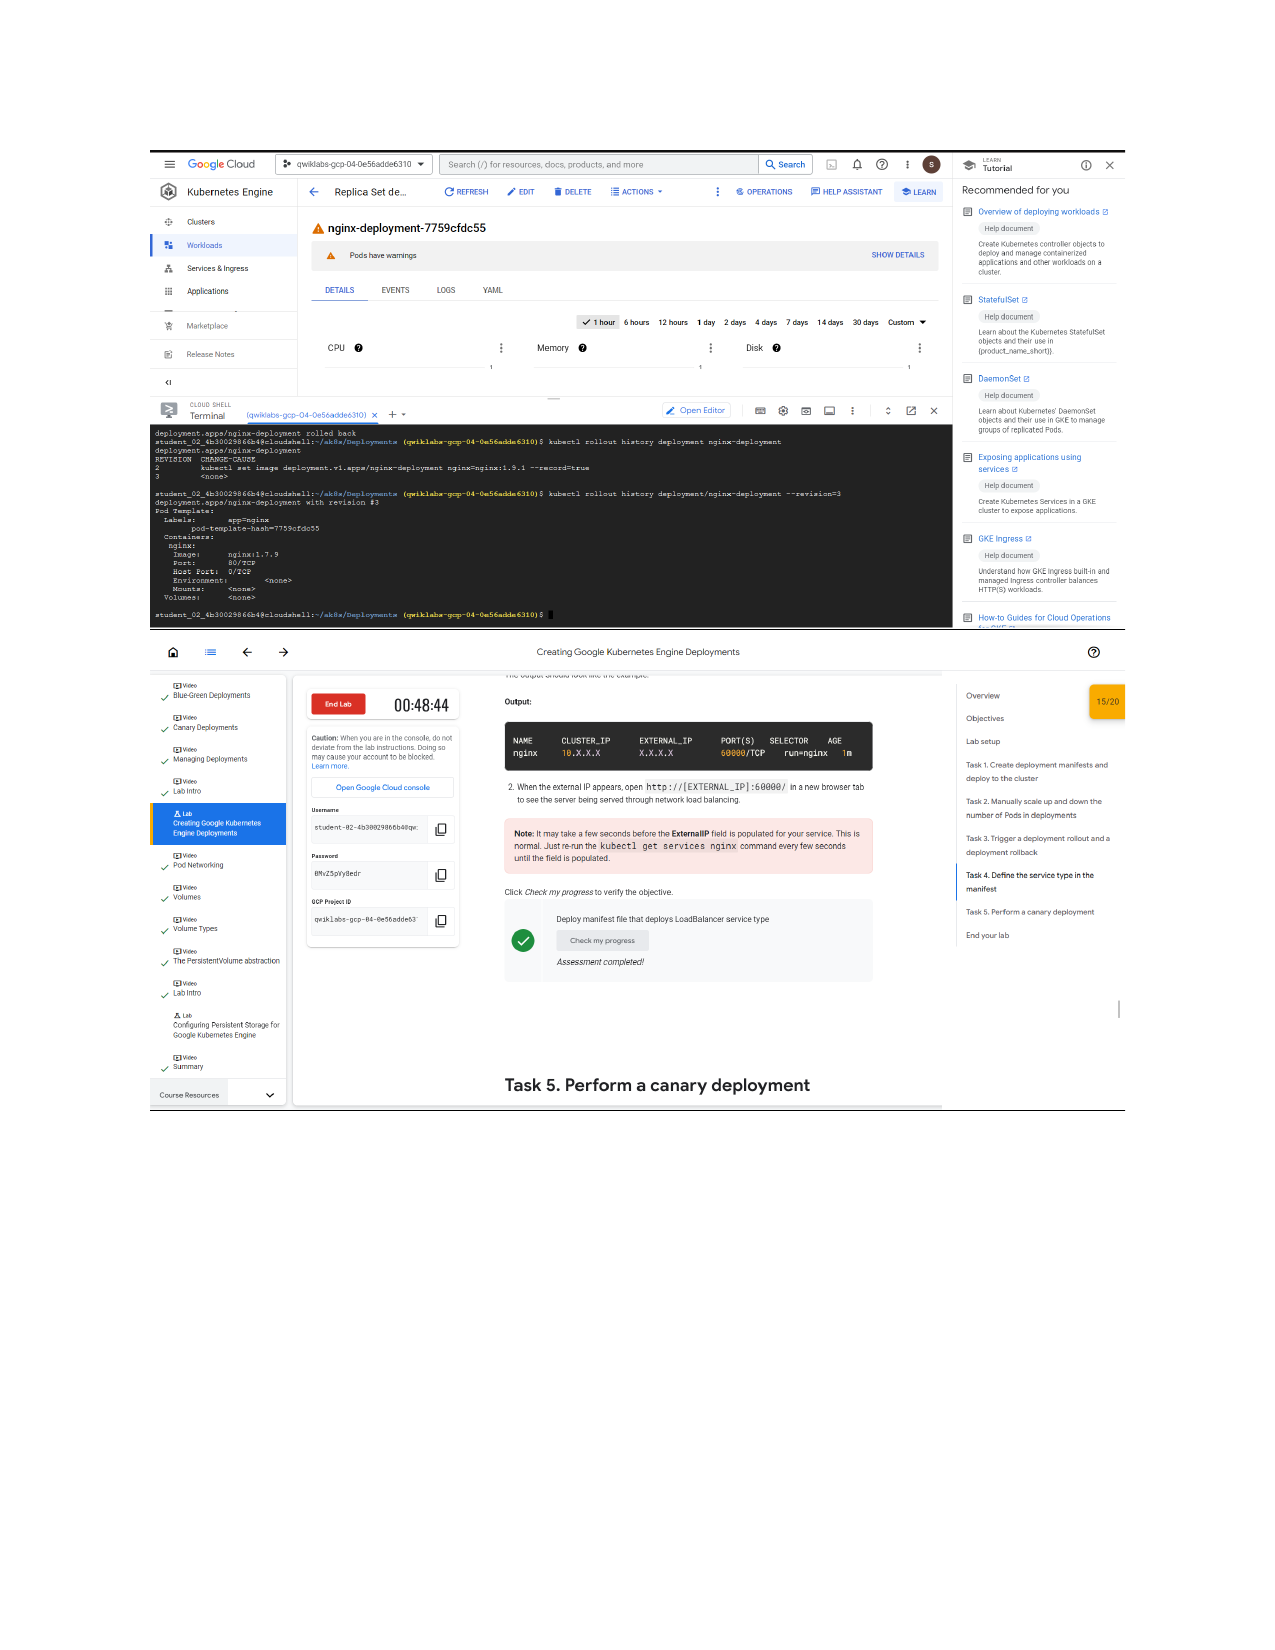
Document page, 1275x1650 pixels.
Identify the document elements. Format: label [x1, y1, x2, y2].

picture [150, 637, 1125, 1111]
picture [150, 150, 1125, 630]
